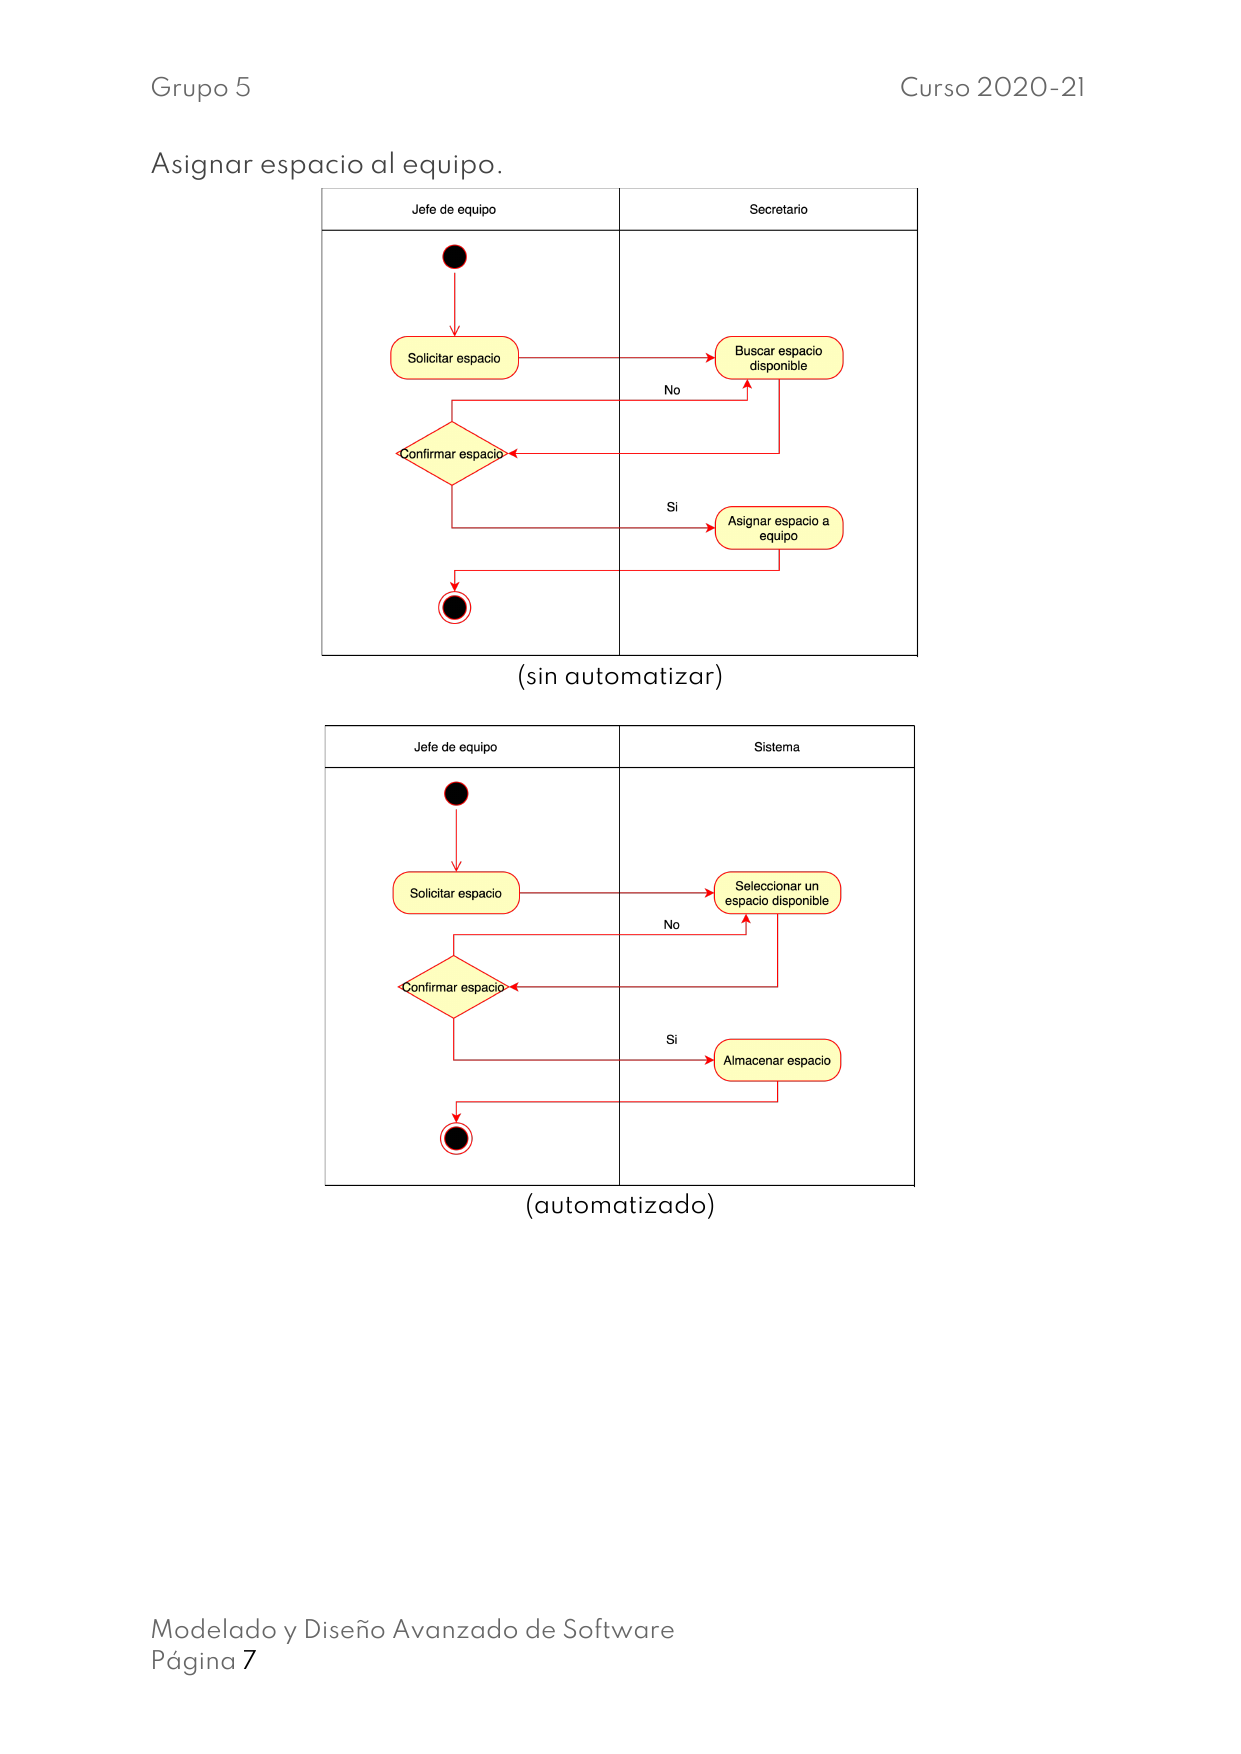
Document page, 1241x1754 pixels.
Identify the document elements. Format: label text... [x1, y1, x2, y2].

picture [321, 188, 919, 659]
subtitle Asignar espacio al equipo. [150, 150, 1090, 180]
text (sin automatizar) [150, 663, 1090, 690]
picture [324, 725, 916, 1189]
text (automatizado) [150, 1193, 1090, 1220]
